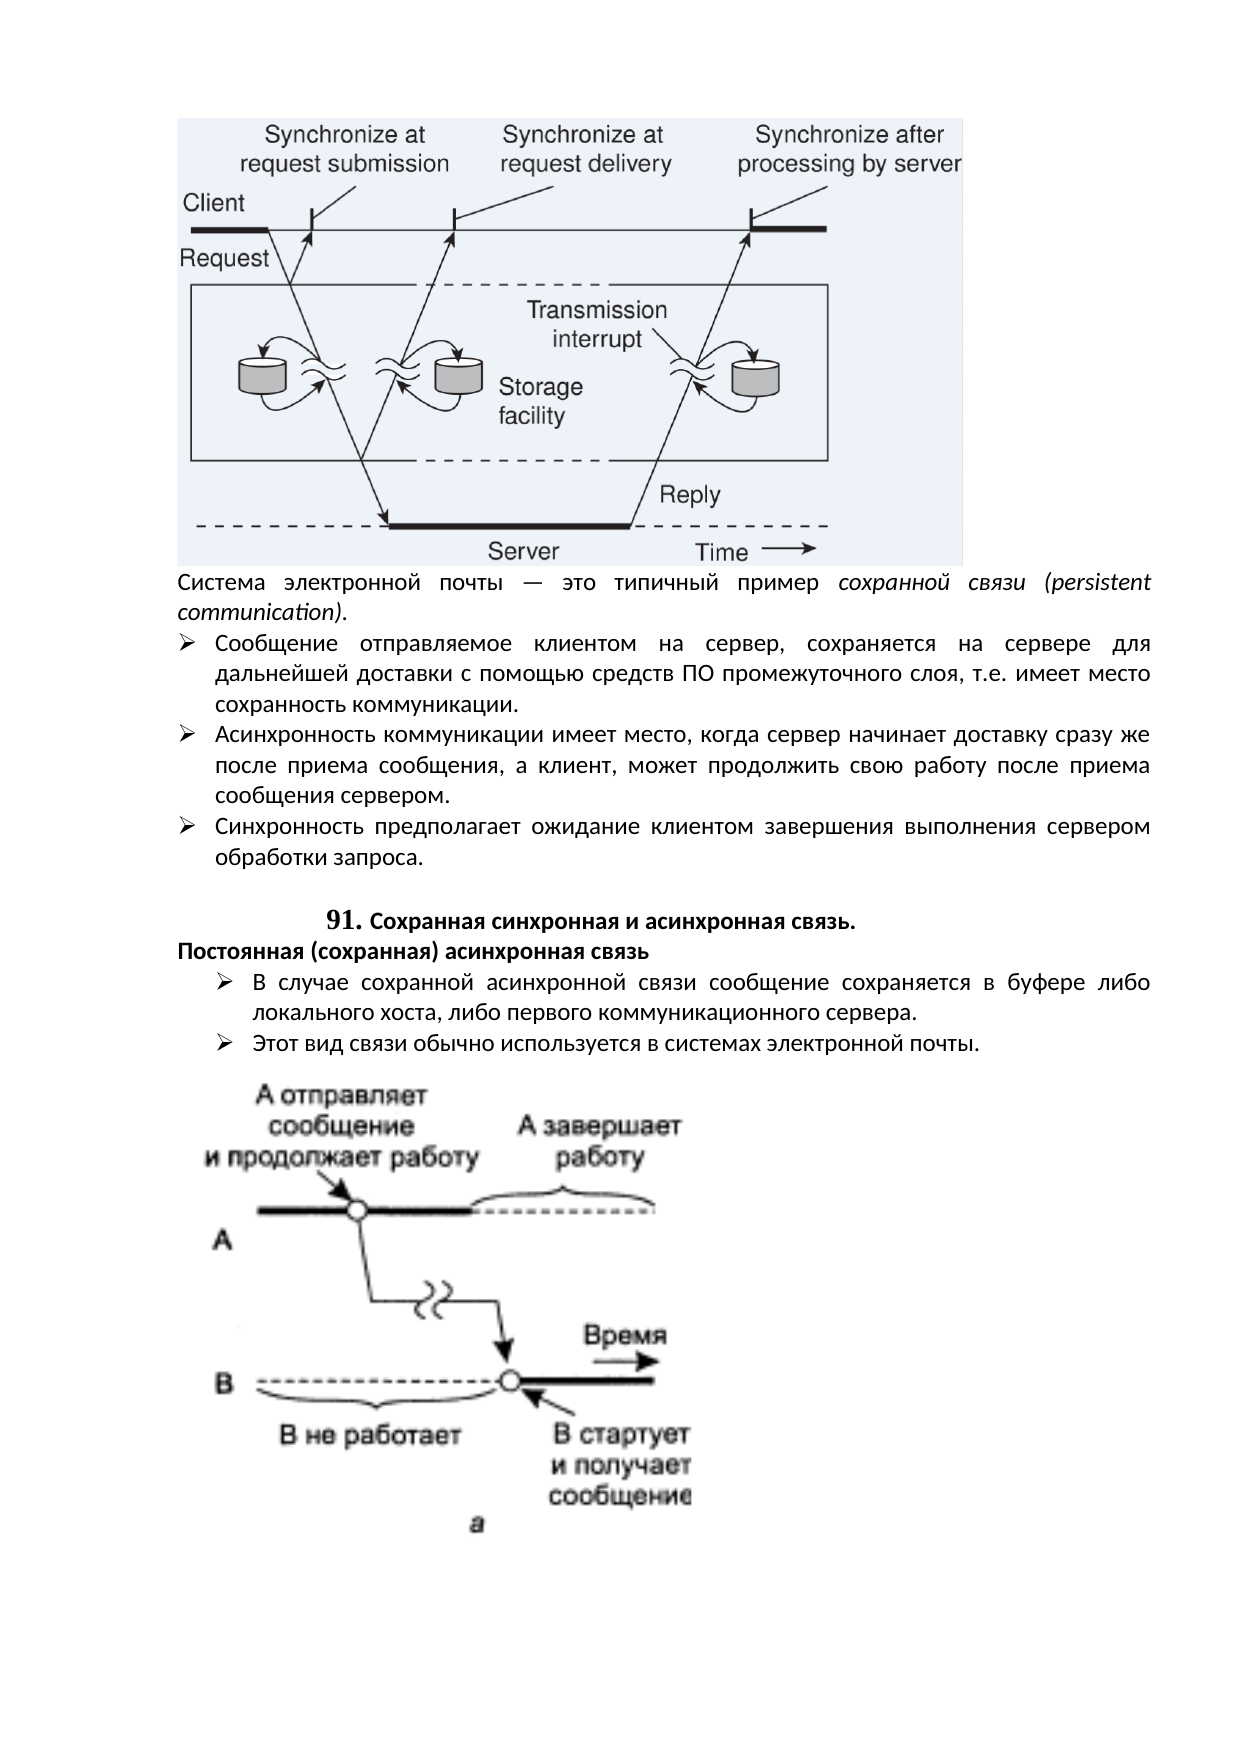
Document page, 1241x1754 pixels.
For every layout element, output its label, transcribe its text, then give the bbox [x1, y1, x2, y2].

list Синхронность предполагает ожидание клиентом завершения выполнения сервером обработки запроса. [177, 810, 1152, 871]
text Система электронной почты — это типичный пример сохранной связи (persistent communication). [177, 566, 1152, 627]
list В случае сохранной асинхронной связи сообщение сохраняется в буфере либо локального хоста, либо первого коммуникационного сервера. [215, 966, 1152, 1027]
list Этот вид связи обычно используется в системах электронной почты. [215, 1027, 1152, 1057]
picture [177, 1057, 692, 1550]
list Сообщение отправляемое клиентом на сервер, сохраняется на сервере для дальнейшей доставки с помощью средств ПО промежуточного слоя, т.е. имеет место сохранность коммуникации. [177, 627, 1152, 719]
list Сохранная синхронная и асинхронная связь. [252, 902, 1152, 935]
text Постоянная (сохранная) асинхронная связь [177, 935, 1152, 966]
list Асинхронность коммуникации имеет место, когда сервер начинает доставку сразу же после приема сообщения, а клиент, может продолжить свою работу после приема сообщения сервером. [177, 719, 1152, 810]
picture [177, 118, 963, 566]
